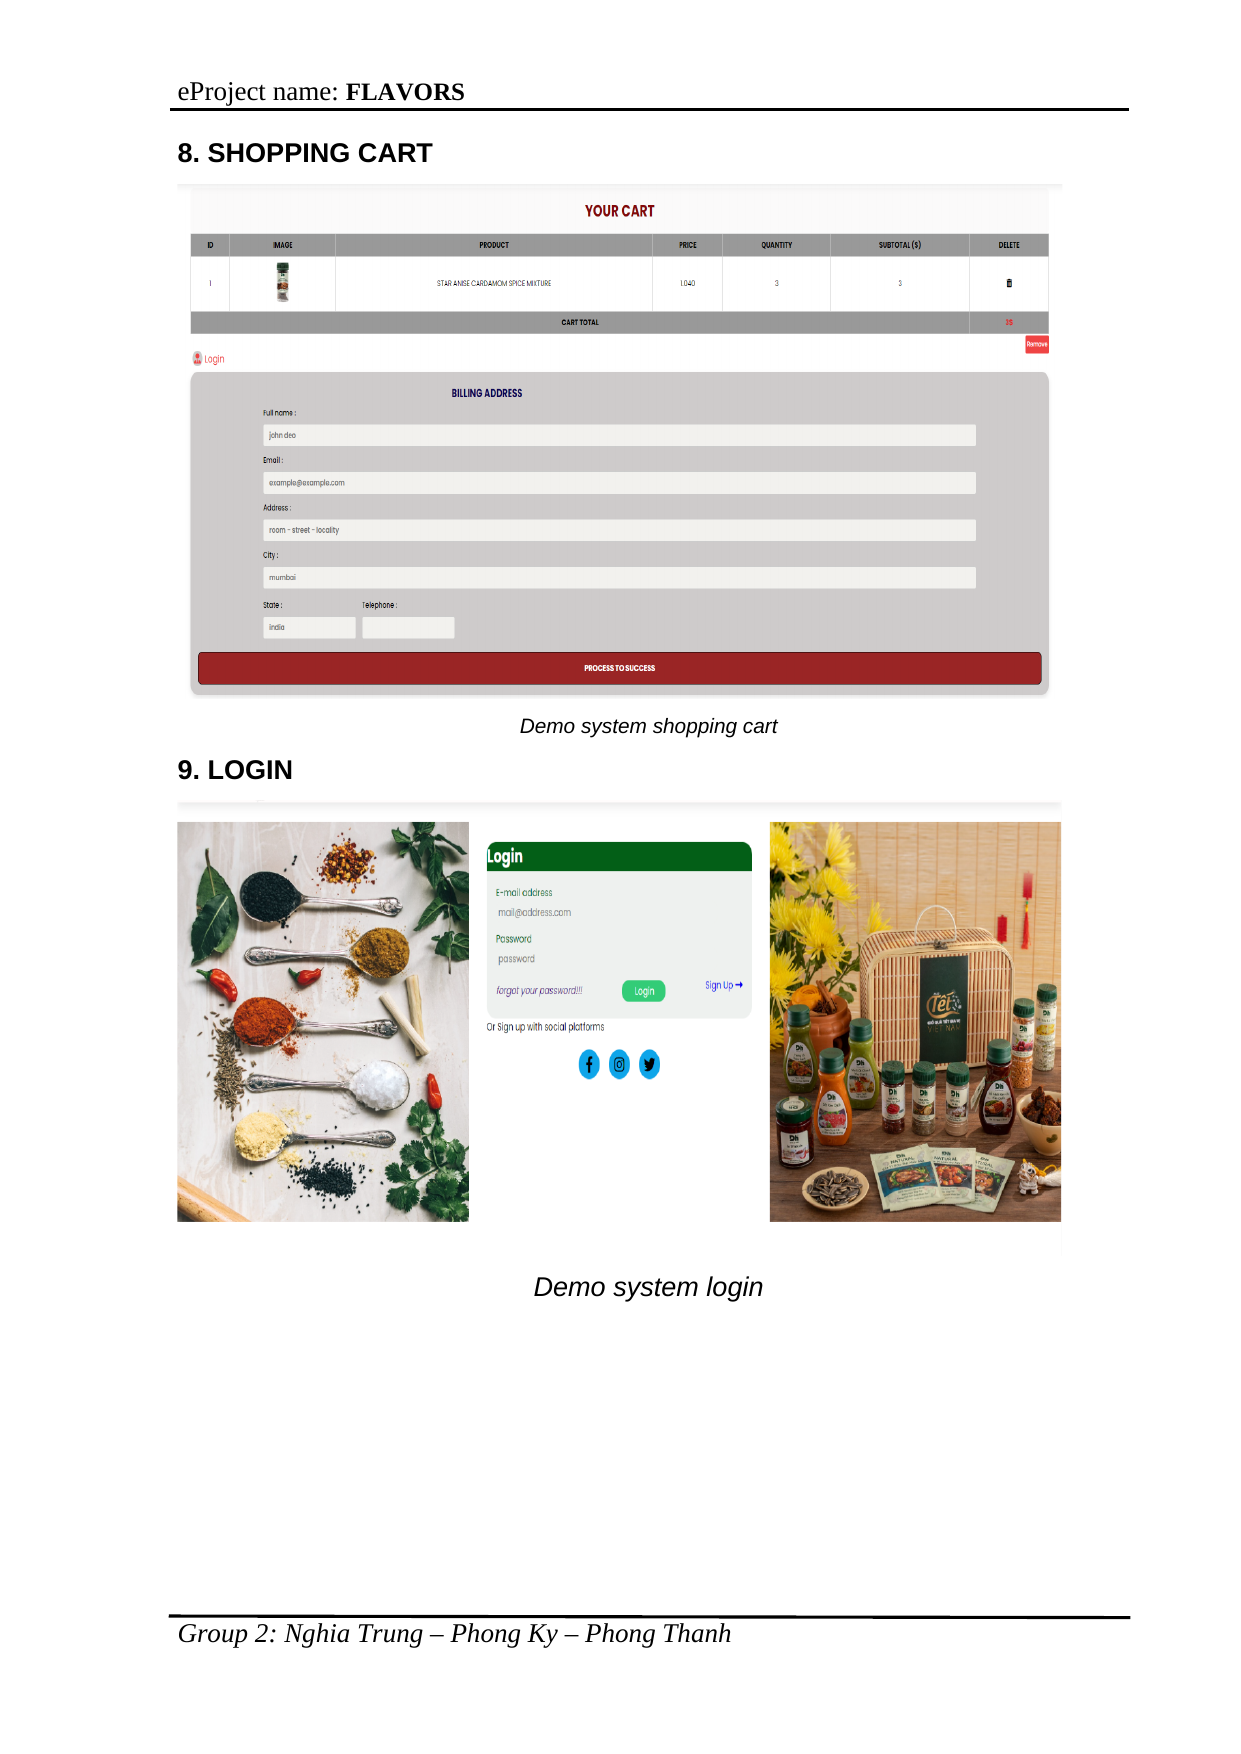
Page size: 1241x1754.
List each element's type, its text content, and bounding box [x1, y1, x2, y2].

text Demo system login [177, 1271, 1122, 1302]
subtitle 8. SHOPPING CART [177, 137, 1122, 168]
subtitle 9. LOGIN [177, 754, 1122, 785]
text Demo system shopping cart [177, 714, 1122, 738]
picture [177, 184, 1063, 699]
picture [177, 800, 1062, 1256]
